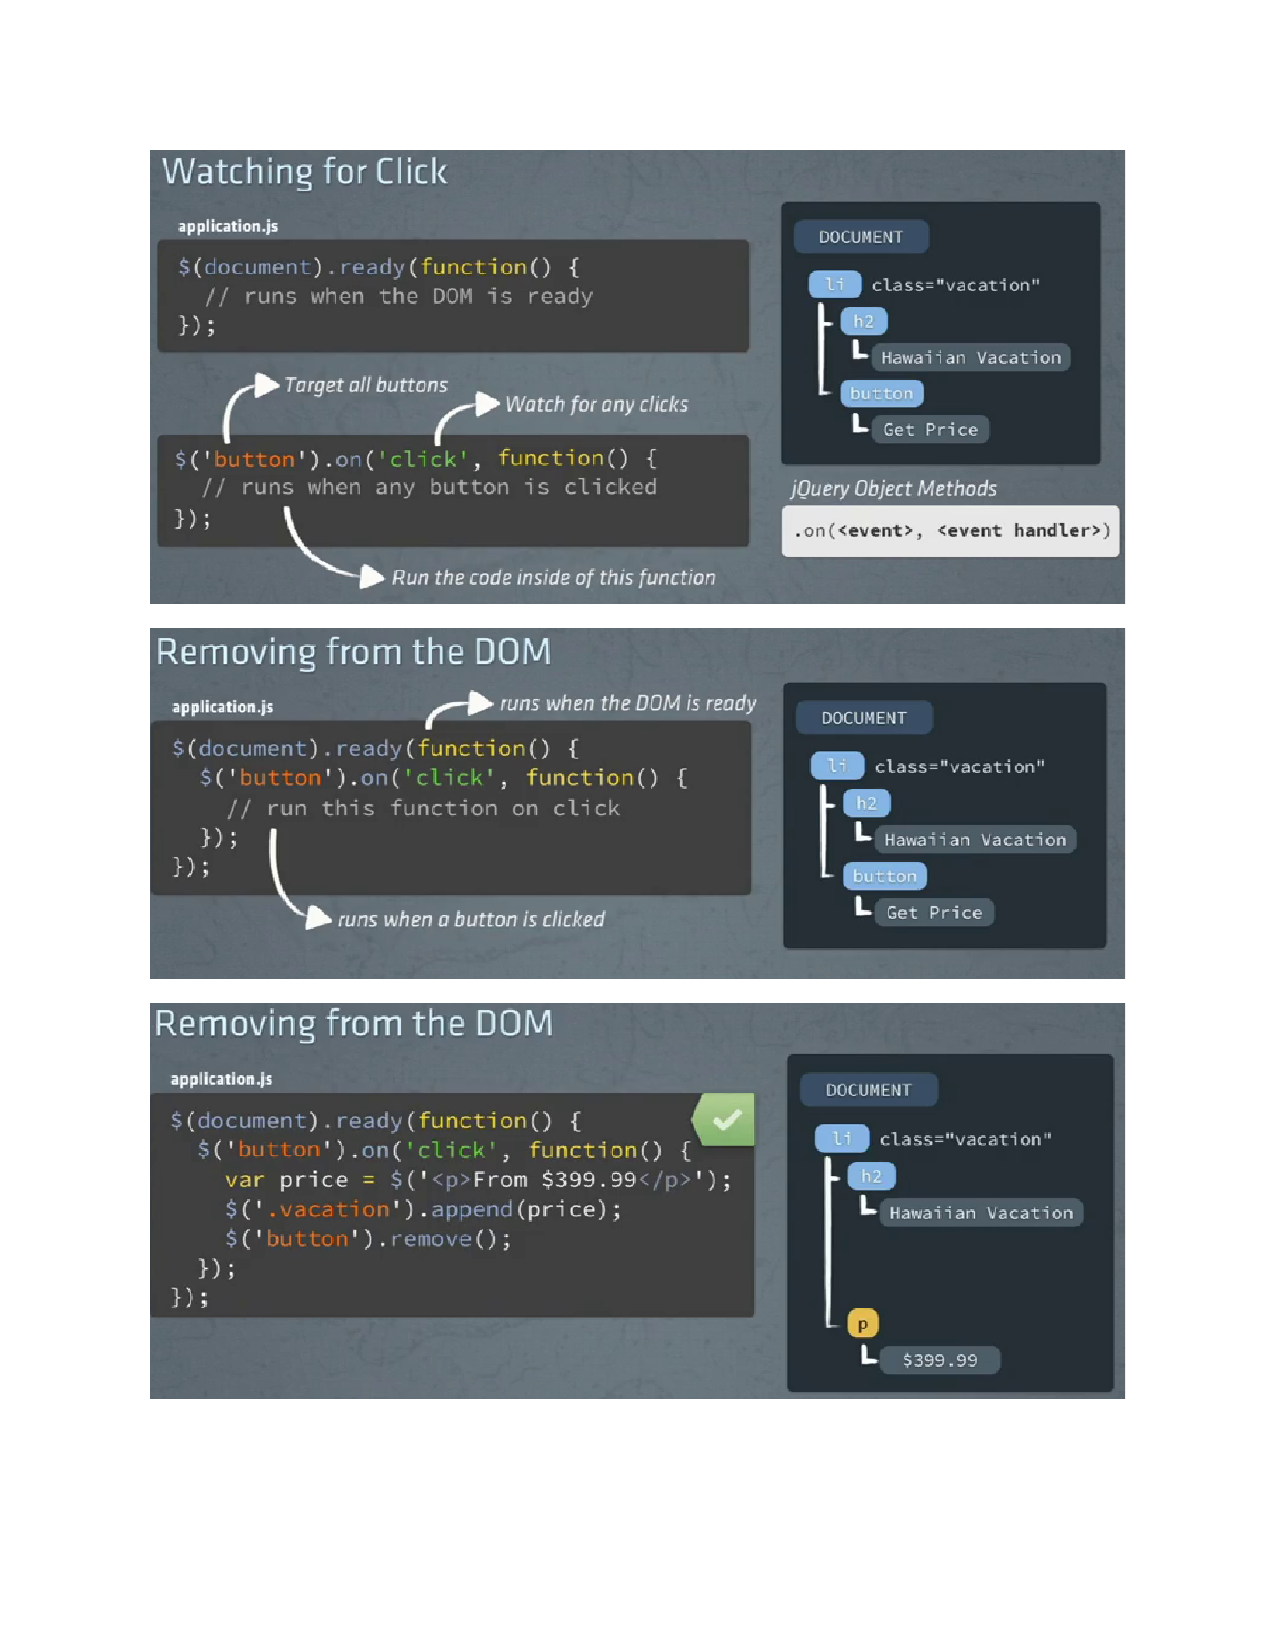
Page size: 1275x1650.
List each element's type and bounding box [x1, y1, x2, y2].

picture [150, 628, 1125, 979]
picture [150, 150, 1125, 604]
picture [150, 1003, 1125, 1399]
